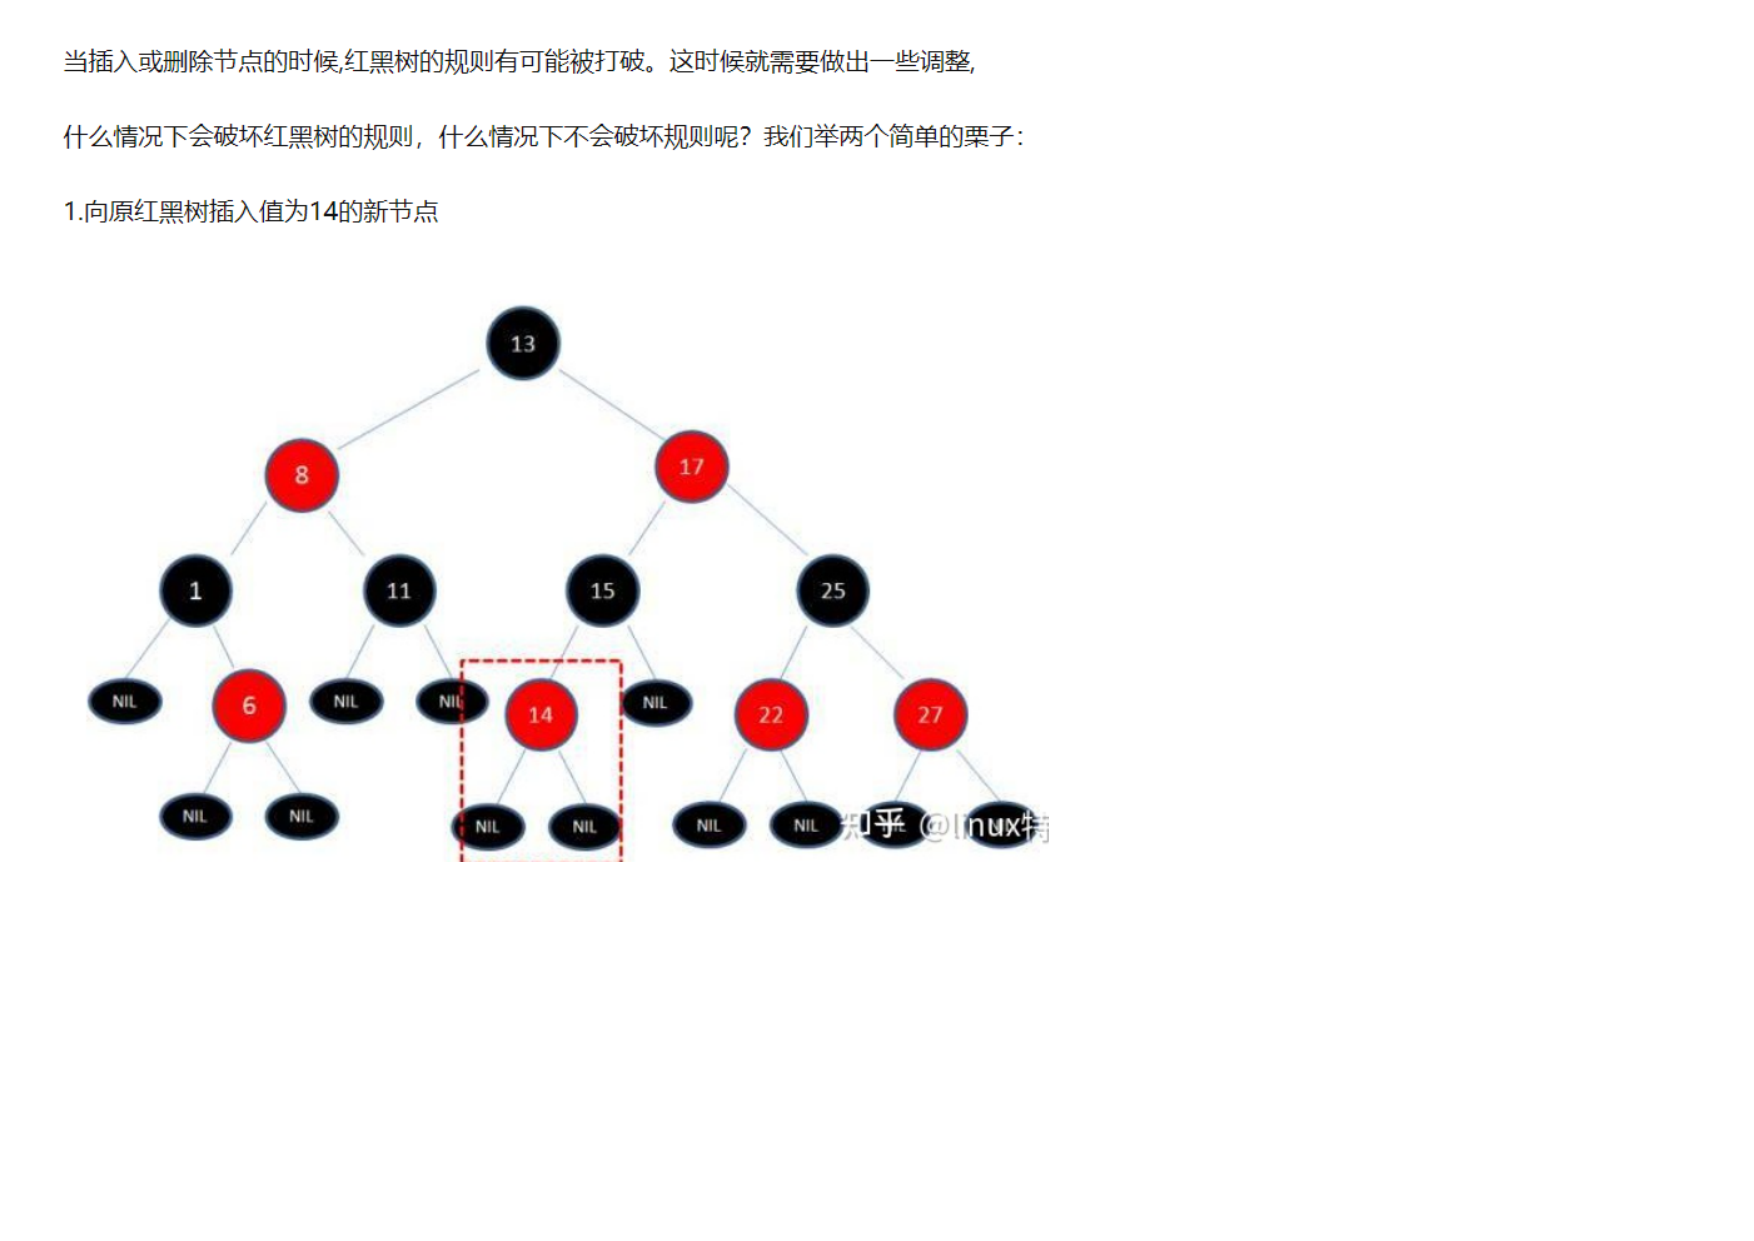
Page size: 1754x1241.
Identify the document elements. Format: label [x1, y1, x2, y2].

picture [44, 35, 1049, 862]
